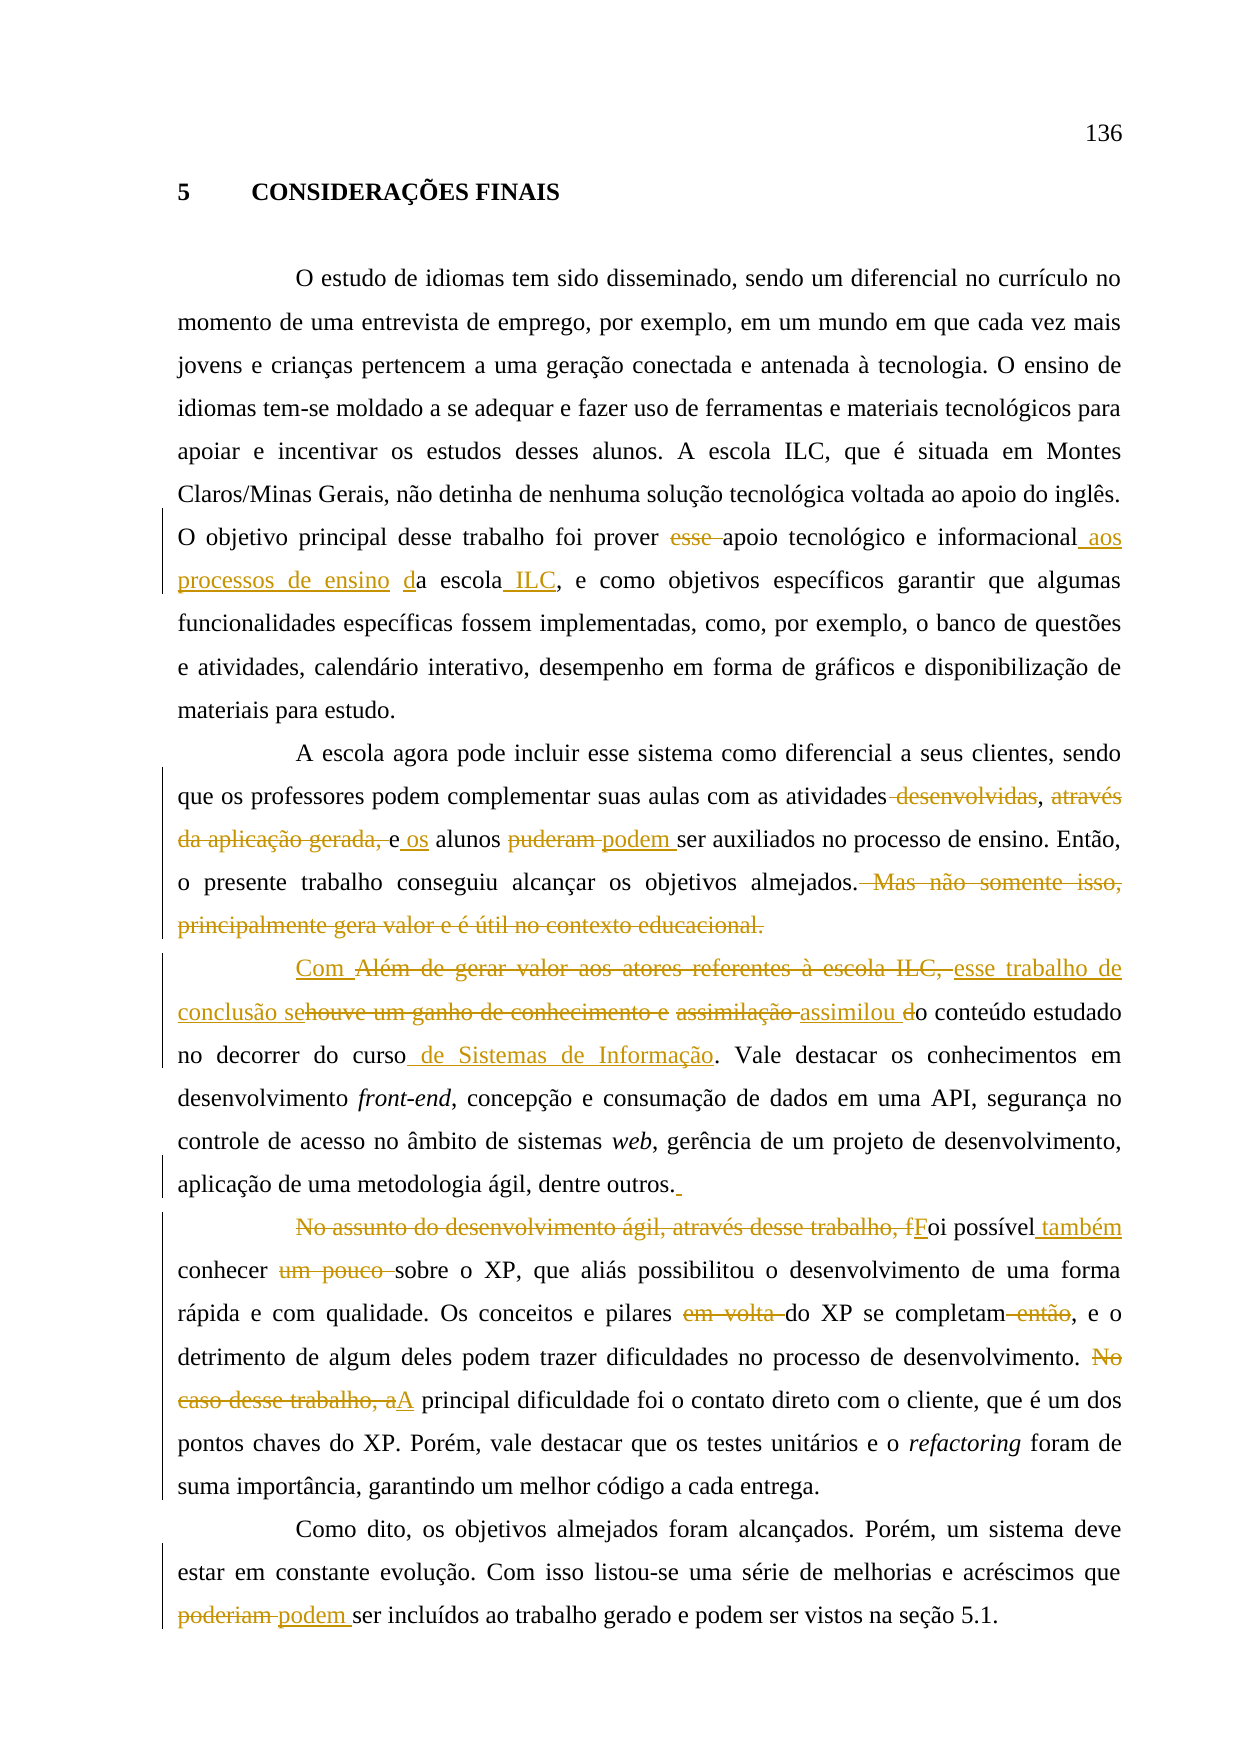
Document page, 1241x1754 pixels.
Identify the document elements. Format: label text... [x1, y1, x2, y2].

text oi possível conhecer sobre o XP, que aliás possibilitou o desenvolvimento de uma forma rápida e com qualidade. Os conceitos e pilares do XP se completam, e o detrimento de algum deles podem trazer dificuldades no processo de desenvolvimento. principal dificuldade foi o contato direto com o cliente, que é um dos pontos chaves do XP. Porém, vale destacar que os testes unitários e o refactoring foram de suma importância, garantindo um melhor código a cada entrega. [177, 1212, 1122, 1500]
text Como dito, os objetivos almejados foram alcançados. Porém, um sistema deve estar em constante evolução. Com isso listou-se uma série de melhorias e acréscimos que ser incluídos ao trabalho gerado e podem ser vistos na seção 5.1. [177, 1514, 1122, 1629]
subtitle Considerações finais [177, 177, 1122, 206]
text A escola agora pode incluir esse sistema como diferencial a seus clientes, sendo que os professores podem complementar suas aulas com as atividades, e alunos ser auxiliados no processo de ensino. Então, o presente trabalho conseguiu alcançar os objetivos almejados. [177, 738, 1122, 939]
text O estudo de idiomas tem sido disseminado, sendo um diferencial no currículo no momento de uma entrevista de emprego, por exemplo, em um mundo em que cada vez mais jovens e crianças pertencem a uma geração conectada e antenada à tecnologia. O ensino de idiomas tem-se moldado a se adequar e fazer uso de ferramentas e materiais tecnológicos para apoiar e incentivar os estudos desses alunos. A escola ILC, que é situada em Montes Claros/Minas Gerais, não detinha de nenhuma solução tecnológica voltada ao apoio do inglês. O objetivo principal desse trabalho foi prover apoio tecnológico e informacional a escola, e como objetivos específicos garantir que algumas funcionalidades específicas fossem implementadas, como, por exemplo, o banco de questões e atividades, calendário interativo, desempenho em forma de gráficos e disponibilização de materiais para estudo. [177, 263, 1122, 723]
text o conteúdo estudado no decorrer do curso. Vale destacar os conhecimentos em desenvolvimento front-end, concepção e consumação de dados em uma API, segurança no controle de acesso no âmbito de sistemas web, gerência de um projeto de desenvolvimento, aplicação de uma metodologia ágil, dentre outros. [177, 953, 1122, 1198]
